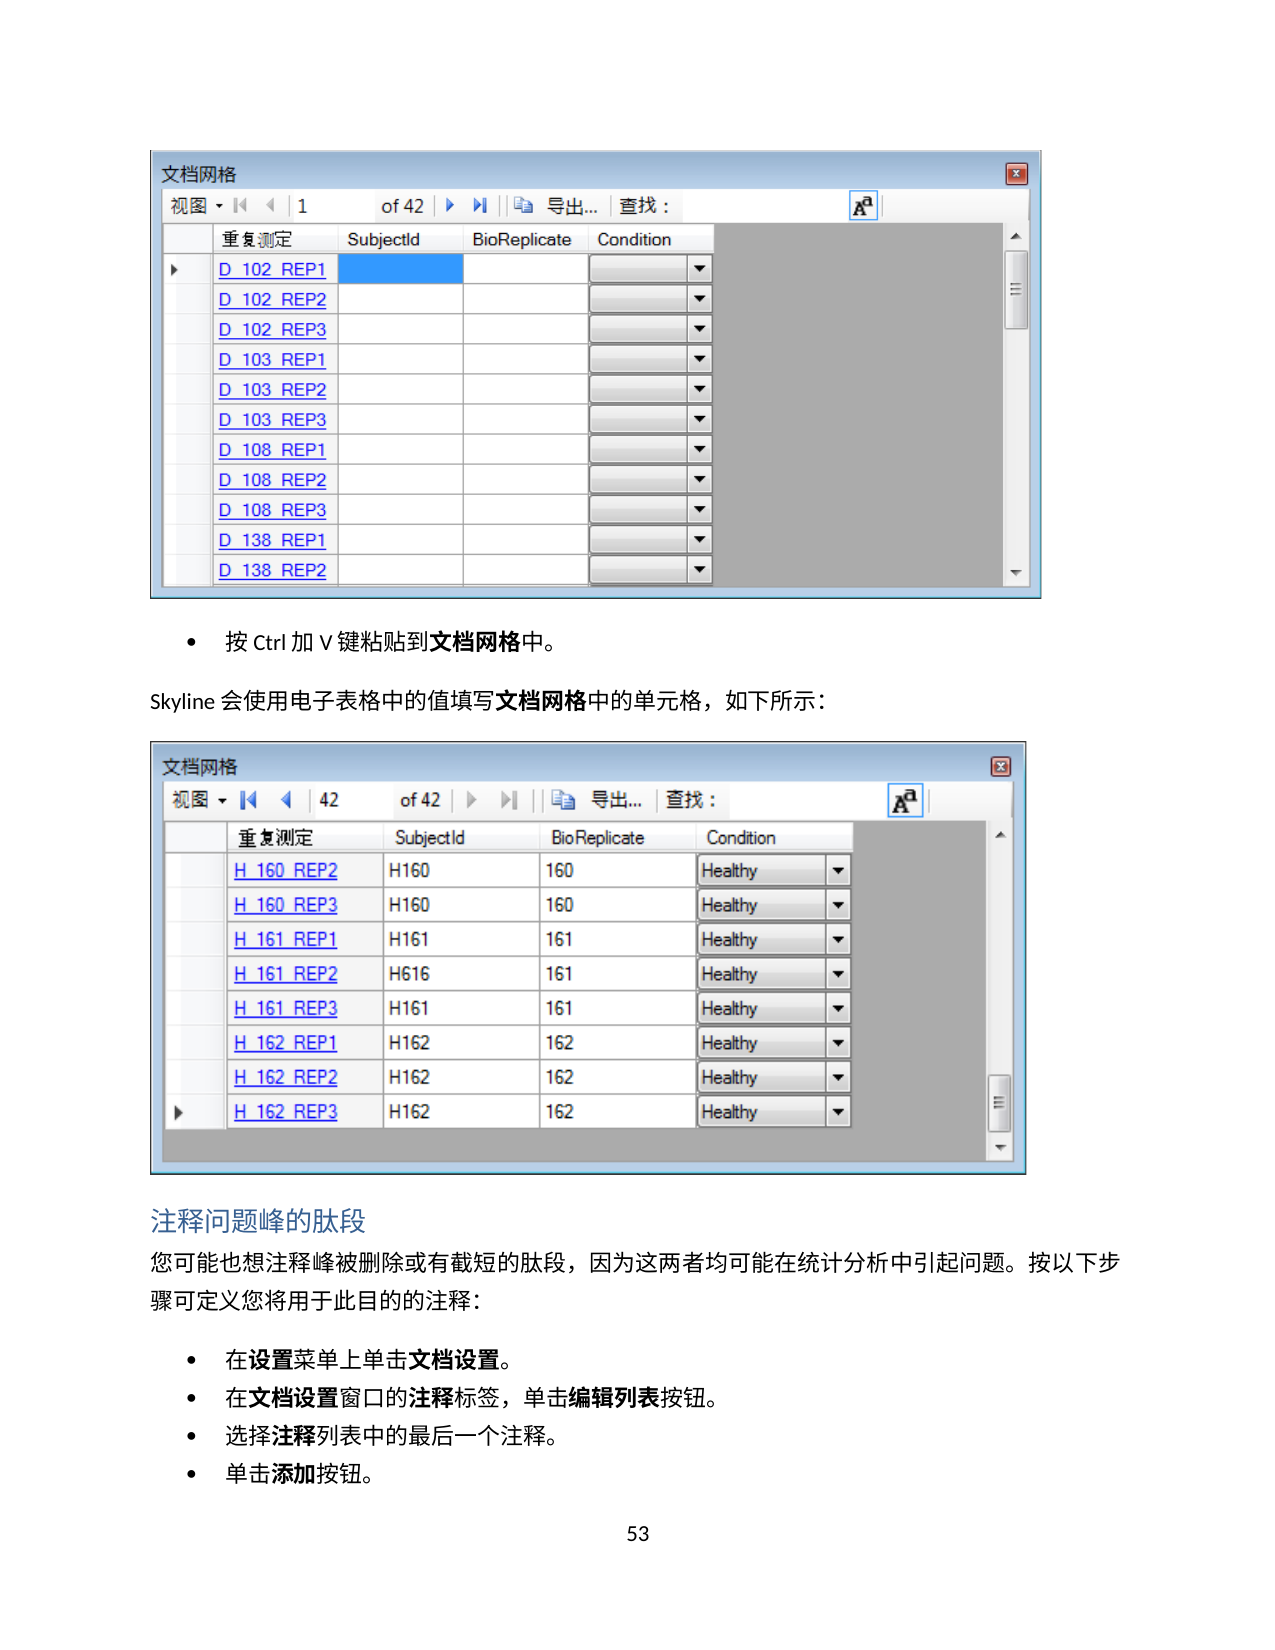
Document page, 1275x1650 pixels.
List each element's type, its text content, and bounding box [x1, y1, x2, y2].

picture [150, 150, 1042, 599]
text Skyline 会使用电子表格中的值填写文档网格中的单元格，如下所示： [150, 683, 1125, 716]
text 您可能也想注释峰被删除或有截短的肽段，因为这两者均可能在统计分析中引起问题。按以下步骤可定义您将用于此目的的注释： [150, 1244, 1125, 1316]
list 在设置菜单上单击文档设置。 [187, 1342, 1125, 1375]
list 在文档设置窗口的注释标签，单击编辑列表按钮。 [187, 1380, 1125, 1413]
list 按 Ctrl 加 V 键粘贴到文档网格中。 [187, 624, 1125, 657]
list 选择注释列表中的最后一个注释。 [187, 1418, 1125, 1451]
picture [150, 741, 1027, 1175]
subtitle 注释问题峰的肽段 [150, 1199, 1125, 1239]
list 单击添加按钮。 [187, 1456, 1125, 1489]
